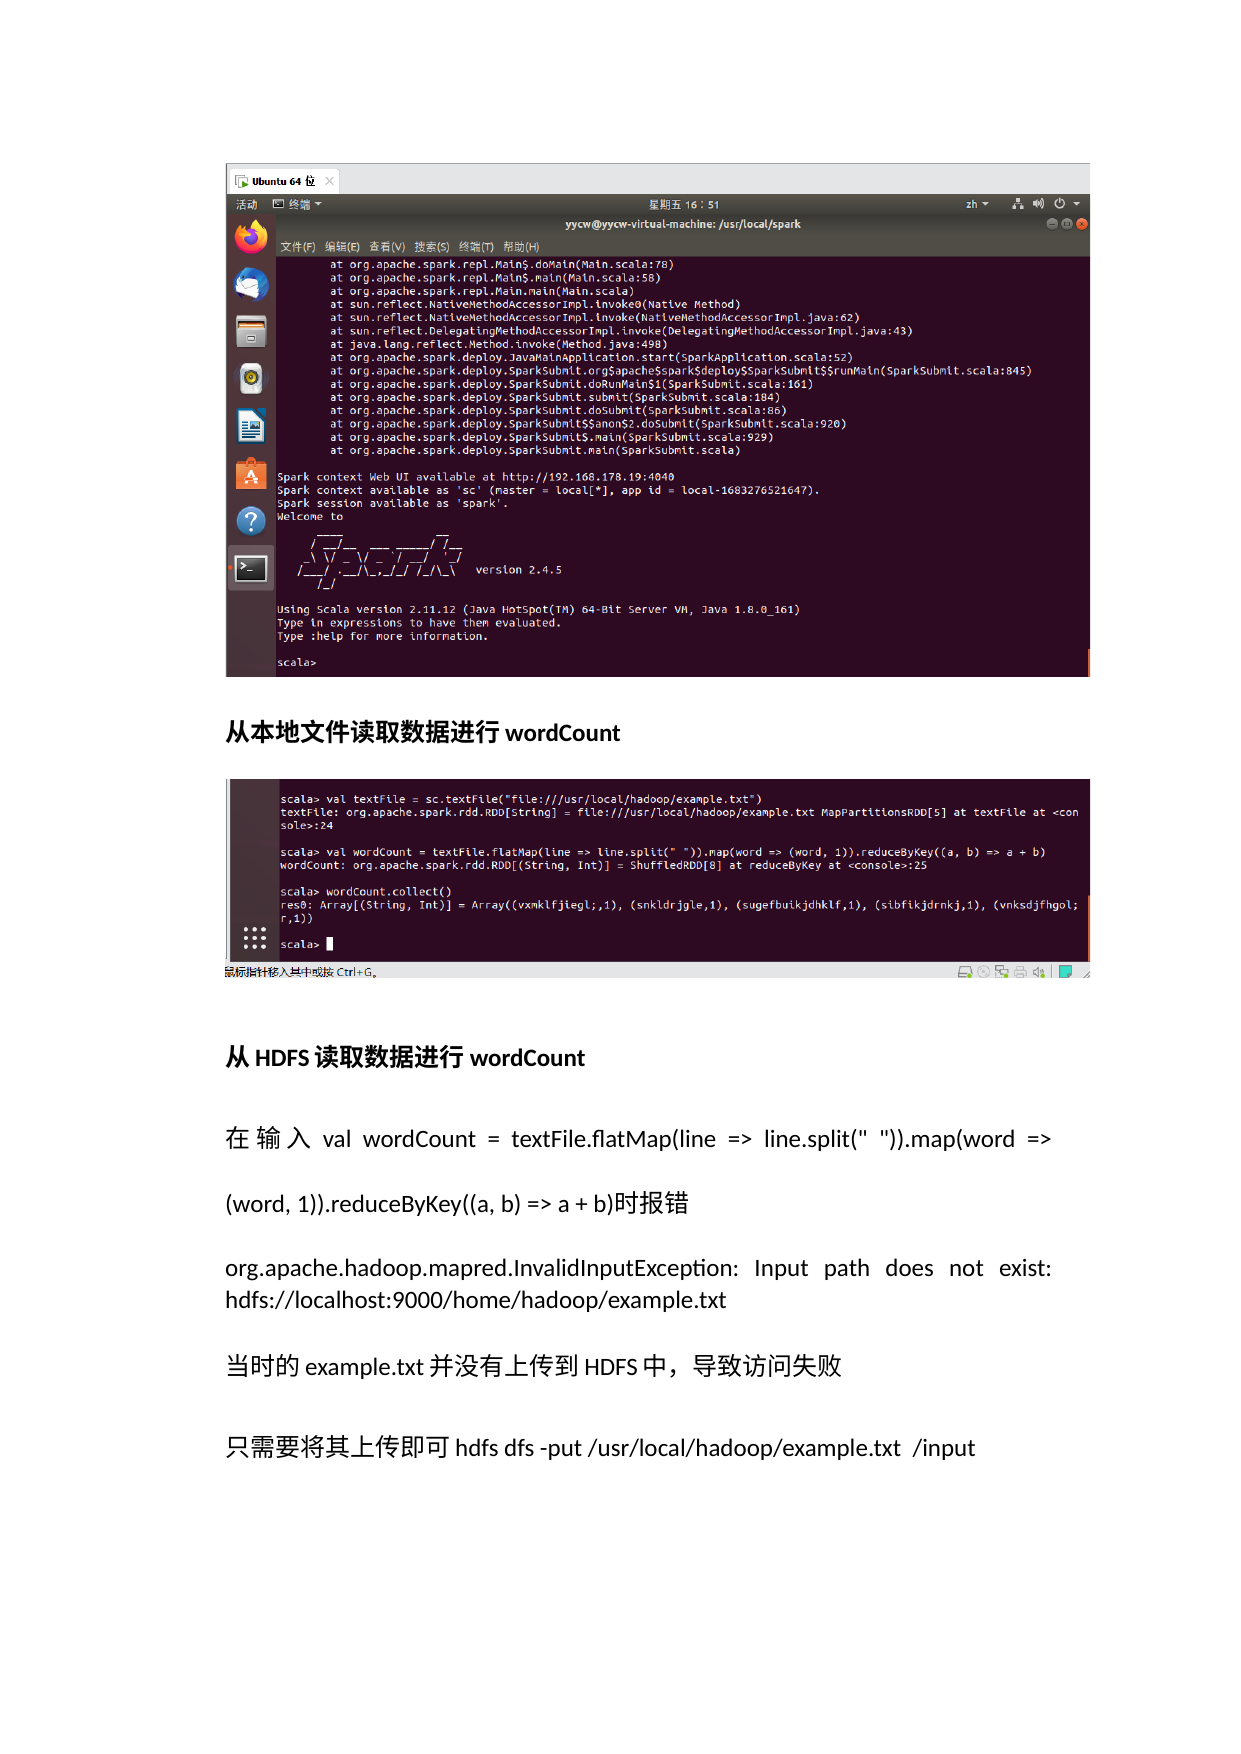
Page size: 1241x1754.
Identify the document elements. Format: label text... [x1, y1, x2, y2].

list 只需要将其上传即可hdfs dfs -put /usr/local/hadoop/example.txt /input [225, 1413, 1053, 1478]
picture [225, 162, 1091, 677]
list 从本地文件读取数据进行wordCount [225, 698, 1053, 763]
picture [225, 779, 1091, 978]
list 在输入val wordCount = textFile.flatMap(line => line.split(" ")).map(word => (word, 1)).reduceByKey((a, b) => a + b)时报错 [225, 1104, 1053, 1234]
list org.apache.hadoop.mapred.InvalidInputException: Input path does not exist: hdfs://localhost:9000/home/hadoop/example.txt [225, 1251, 1053, 1316]
list 从HDFS读取数据进行wordCount [225, 1023, 1053, 1088]
list 当时的example.txt并没有上传到HDFS中，导致访问失败 [225, 1332, 1053, 1397]
